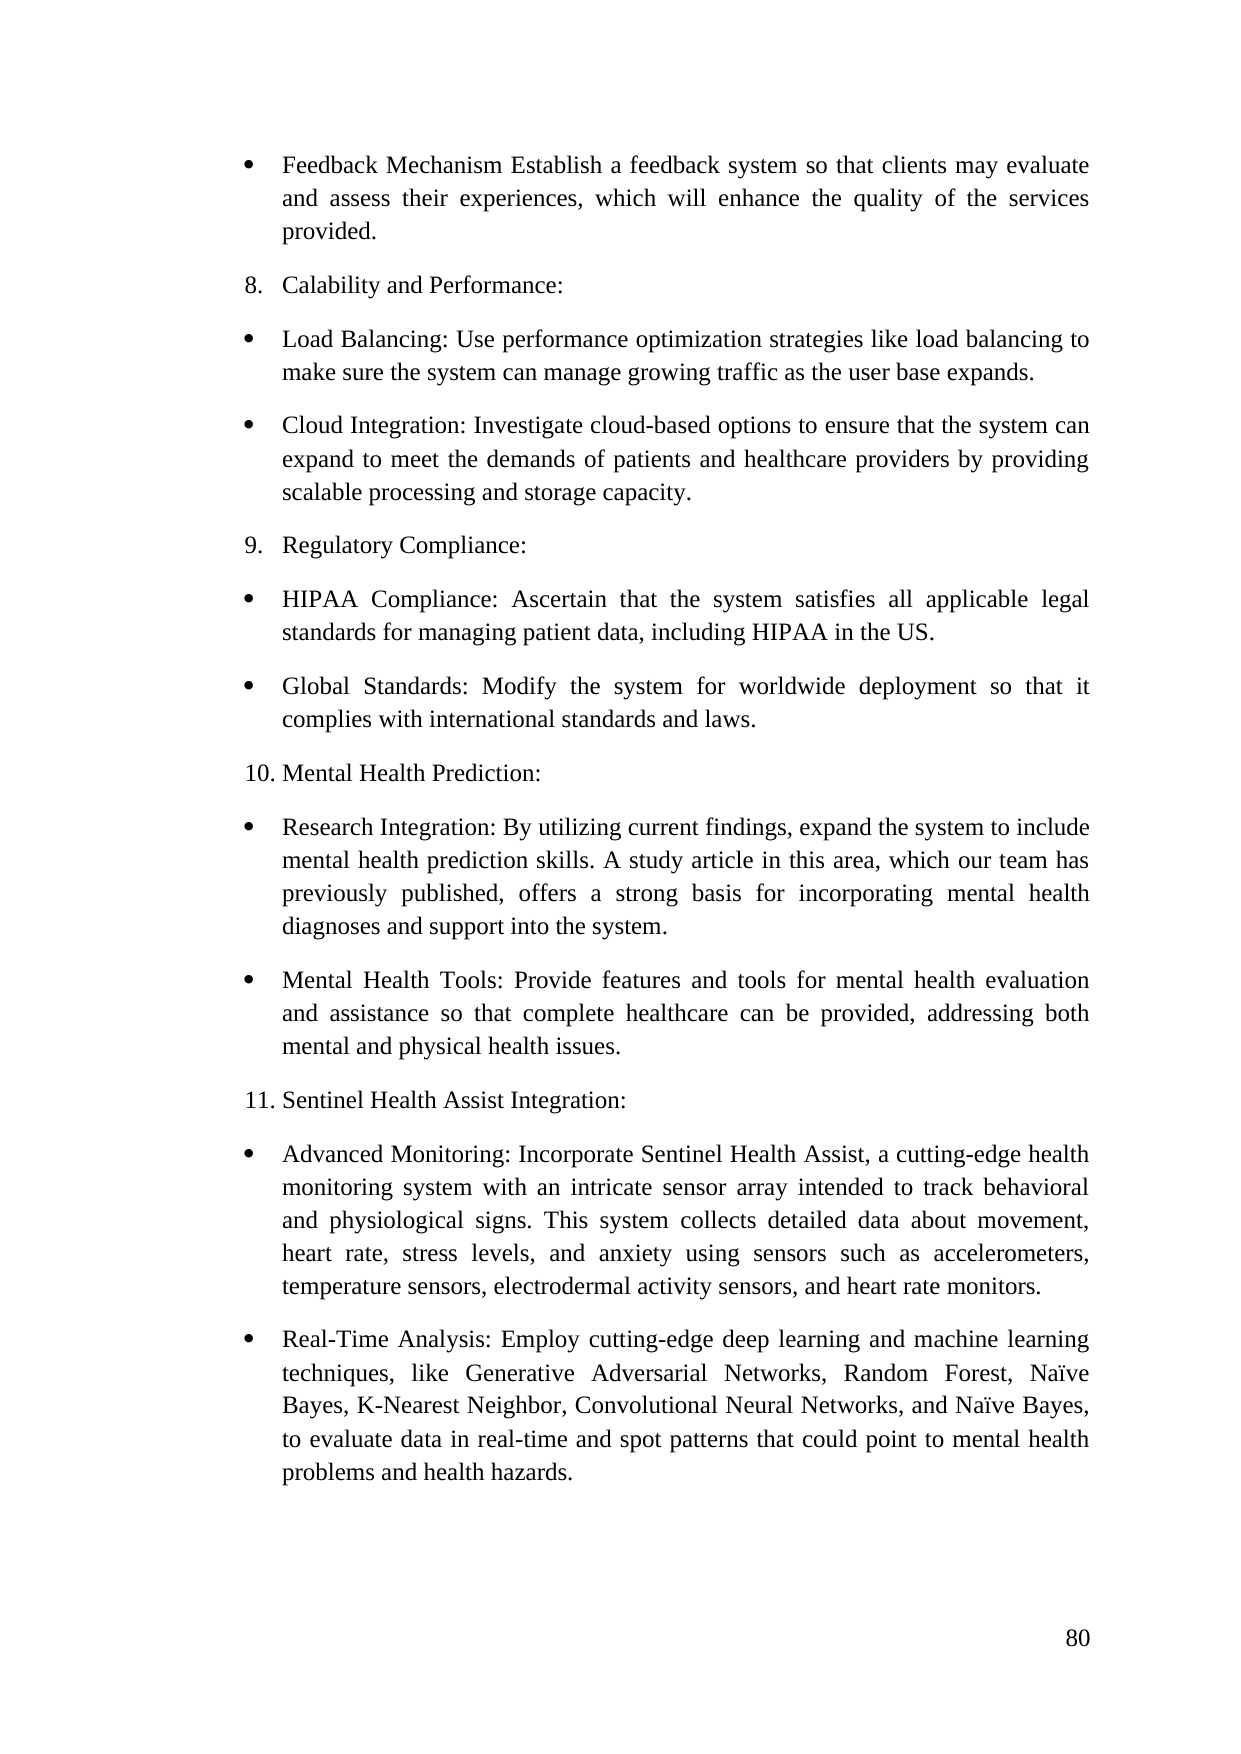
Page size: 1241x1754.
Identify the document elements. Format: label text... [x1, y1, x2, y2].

list Global Standards: Modify the system for worldwide deployment so that it complies with international standards and laws. [244, 671, 1090, 733]
list Research Integration: By utilizing current findings, expand the system to include mental health prediction skills. A study article in this area, which our team has previously published, offers a strong basis for incorporating mental health diagnoses and support into the system. [244, 812, 1090, 940]
list Cloud Integration: Investigate cloud-based options to ensure that the system can expand to meet the demands of patients and healthcare providers by providing scalable processing and storage capacity. [244, 411, 1090, 505]
list Real-Time Analysis: Employ cutting-edge deep learning and machine learning techniques, like Generative Adversarial Networks, Random Forest, Naïve Bayes, K-Nearest Neighbor, Convolutional Neural Networks, and Naïve Bayes, to evaluate data in real-time and spot patterns that could point to mental health problems and health hazards. [244, 1324, 1090, 1485]
list Advanced Monitoring: Incorporate Sentinel Health Assist, a cutting-edge health monitoring system with an intricate sensor array intended to track behavioral and physiological signs. This system collects detailed data about movement, heart rate, stress levels, and anxiety using sensors such as accelerometers, temperature sensors, electrodermal activity sensors, and heart rate monitors. [244, 1139, 1090, 1299]
list Calability and Performance: [244, 270, 1090, 299]
list HIPAA Compliance: Ascertain that the system satisfies all applicable legal standards for managing patient data, including HIPAA in the US. [244, 584, 1090, 646]
list Load Balancing: Use performance optimization strategies like load balancing to make sure the system can manage growing traffic as the user base expands. [244, 324, 1090, 386]
list Sentinel Health Assist Integration: [244, 1085, 1090, 1113]
list Mental Health Prediction: [244, 758, 1090, 787]
list Mental Health Tools: Provide features and tools for mental health evaluation and assistance so that complete healthcare can be provided, addressing both mental and physical health issues. [244, 965, 1090, 1060]
list Regulatory Compliance: [244, 531, 1090, 559]
list Feedback Mechanism Establish a feedback system so that clients may evaluate and assess their experiences, which will enhance the quality of the services provided. [244, 150, 1090, 245]
